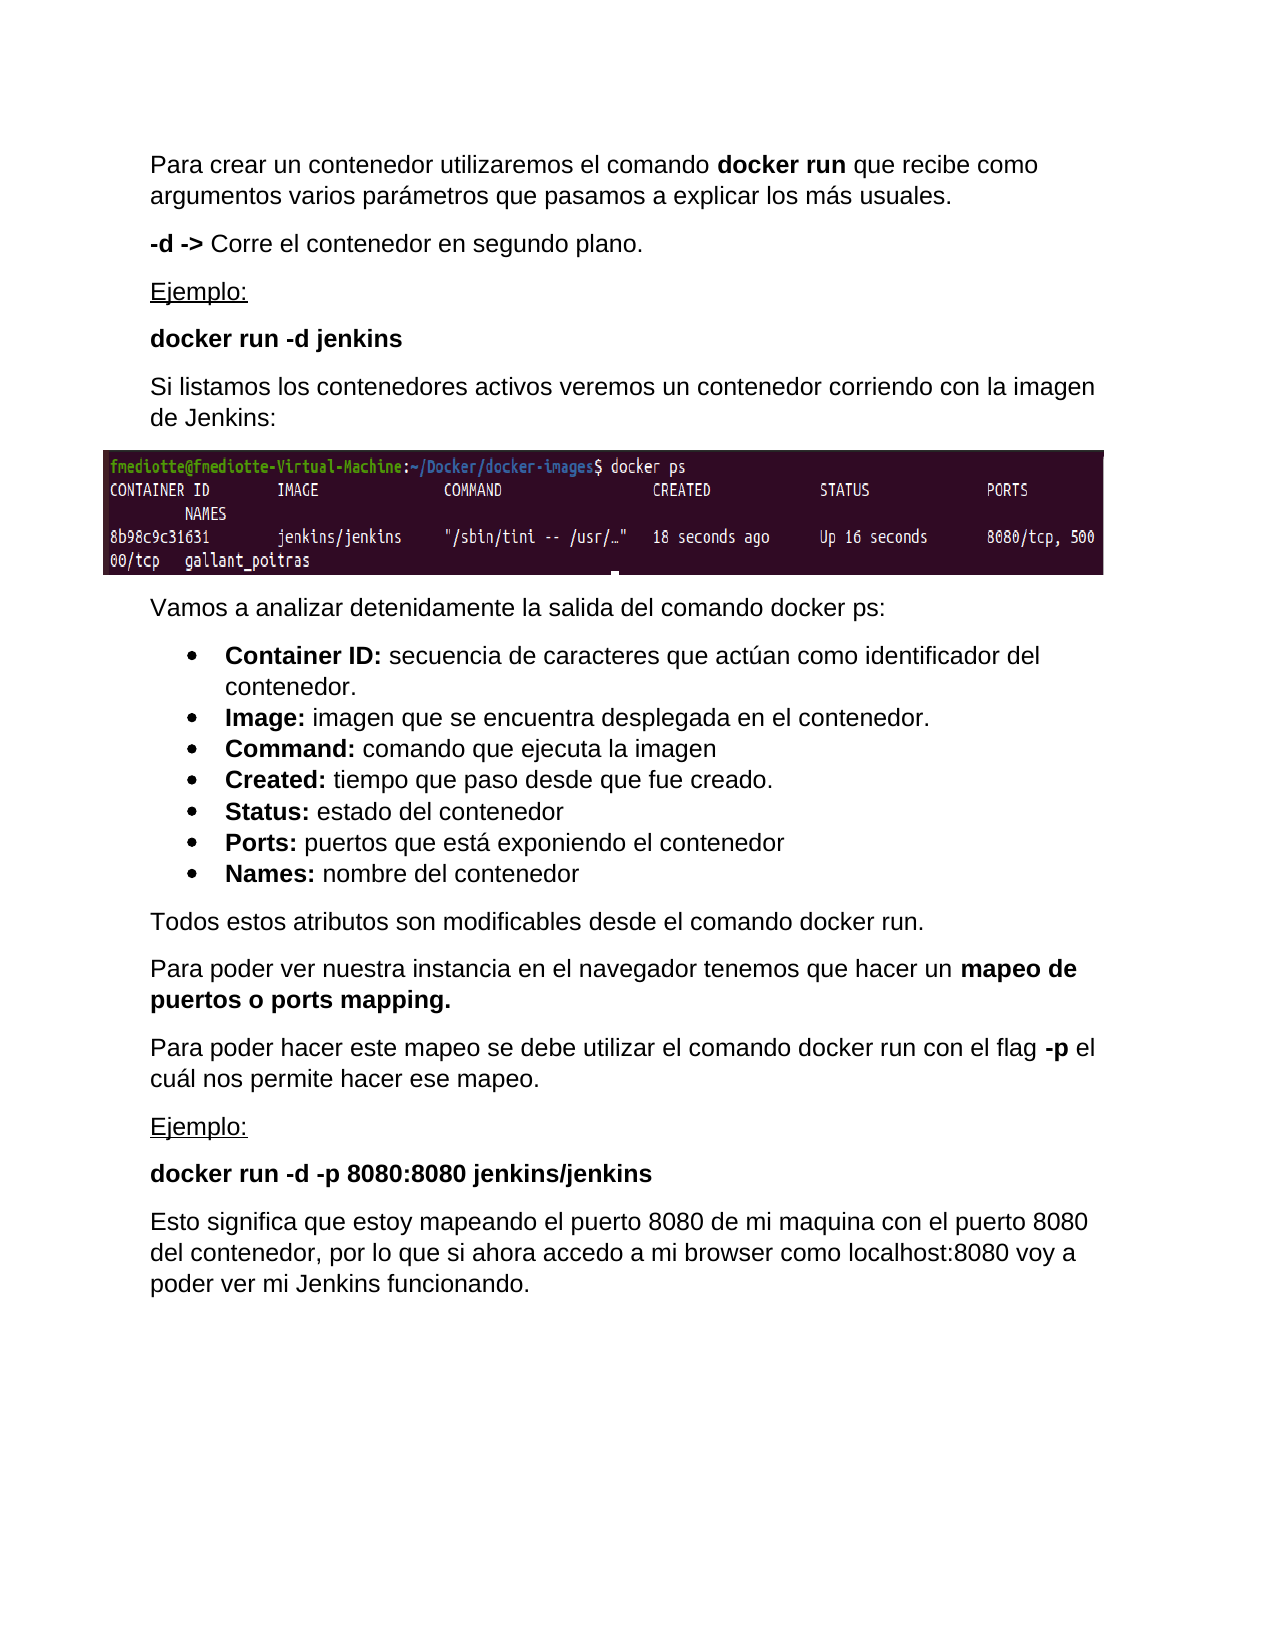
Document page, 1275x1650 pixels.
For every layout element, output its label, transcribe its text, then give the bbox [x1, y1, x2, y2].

text Para crear un contenedor utilizaremos el comando docker run que recibe como argumentos varios parámetros que pasamos a explicar los más usuales. [150, 150, 1125, 210]
list Command: comando que ejecuta la imagen [187, 734, 1125, 763]
list Container ID: secuencia de caracteres que actúan como identificador del contenedor. [187, 641, 1125, 701]
text docker run -d jenkins [150, 324, 1125, 353]
list Ports: puertos que está exponiendo el contenedor [187, 828, 1125, 856]
picture [103, 450, 1104, 575]
list Status: estado del contenedor [187, 796, 1125, 825]
text Esto significa que estoy mapeando el puerto 8080 de mi maquina con el puerto 8080 del contenedor, por lo que si ahora accedo a mi browser como localhost:8080 voy a poder ver mi Jenkins funcionando. [150, 1207, 1125, 1298]
text -d -> Corre el contenedor en segundo plano. [150, 229, 1125, 257]
text Si listamos los contenedores activos veremos un contenedor corriendo con la imagen de Jenkins: [150, 372, 1125, 432]
text Vamos a analizar detenidamente la salida del comando docker ps: [150, 498, 1125, 622]
text Ejemplo: [150, 276, 1125, 305]
text Todos estos atributos son modificables desde el comando docker run. [150, 907, 1125, 935]
text Para poder hacer este mapeo se debe utilizar el comando docker run con el flag -p el cuál nos permite hacer ese mapeo. [150, 1033, 1125, 1093]
list Names: nombre del contenedor [187, 859, 1125, 888]
text Para poder ver nuestra instancia en el navegador tenemos que hacer un mapeo de puertos o ports mapping. [150, 954, 1125, 1014]
list Created: tiempo que paso desde que fue creado. [187, 765, 1125, 794]
list Image: imagen que se encuentra desplegada en el contenedor. [187, 703, 1125, 732]
text docker run -d -p 8080:8080 jenkins/jenkins [150, 1159, 1125, 1188]
text Ejemplo: [150, 1112, 1125, 1141]
